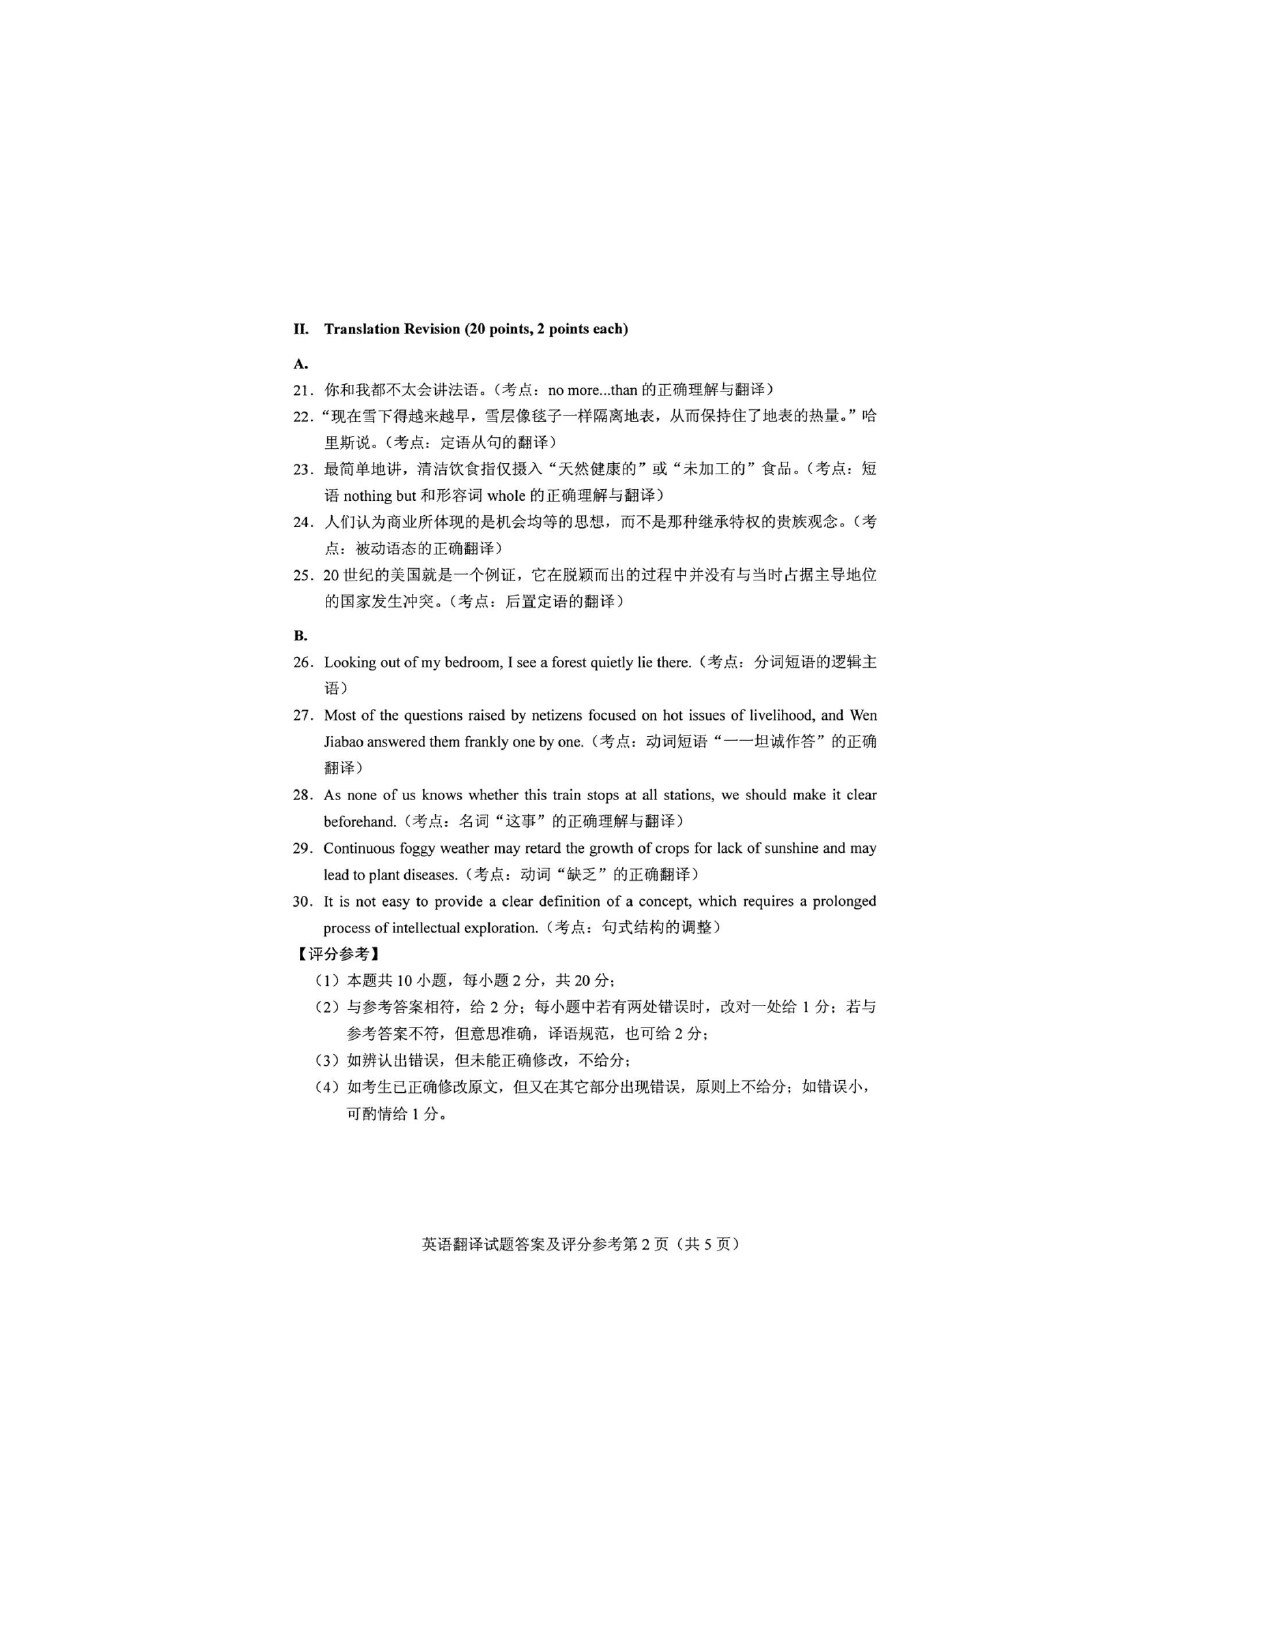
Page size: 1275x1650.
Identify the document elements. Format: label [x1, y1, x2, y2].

picture [150, 150, 1025, 1386]
